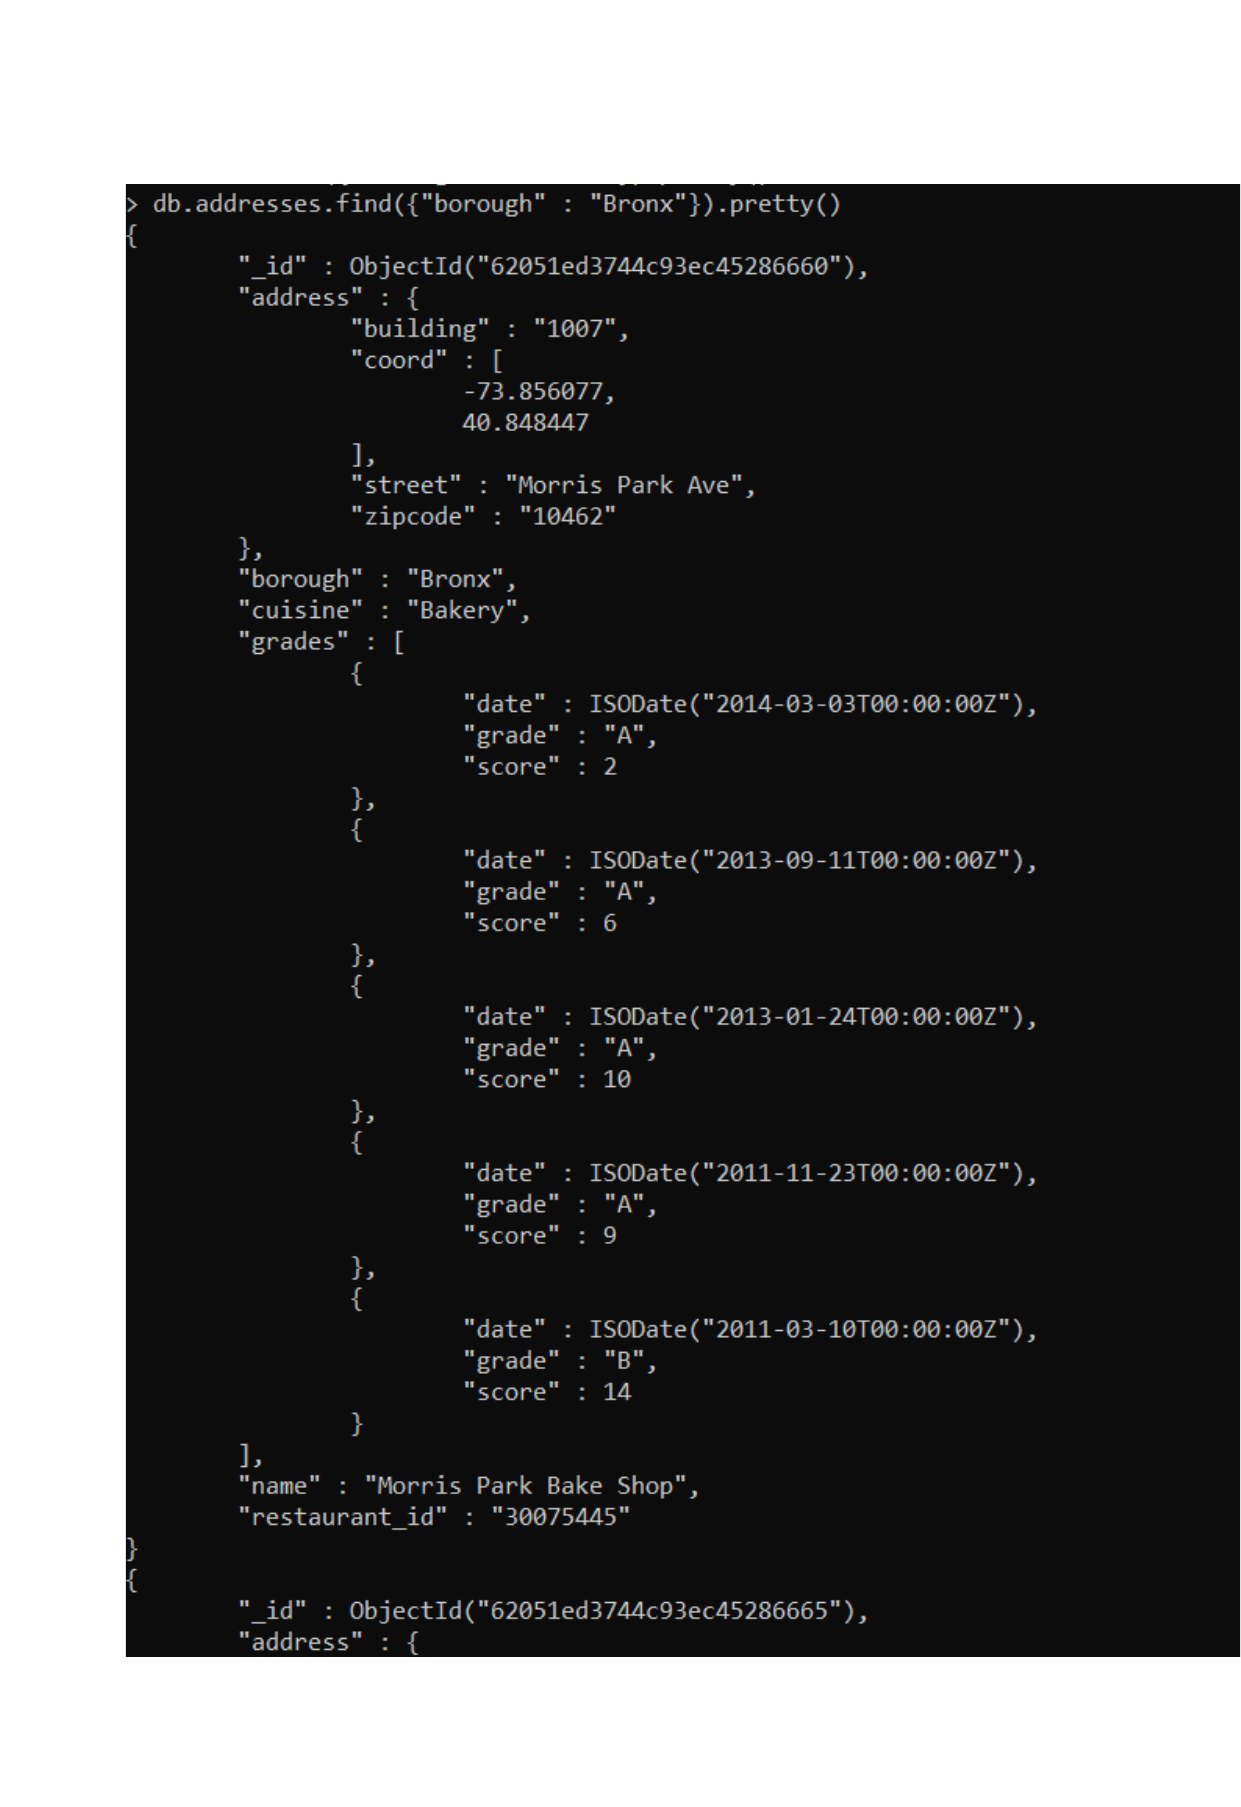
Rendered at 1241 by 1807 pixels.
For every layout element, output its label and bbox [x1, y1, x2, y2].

picture [125, 184, 1241, 1657]
